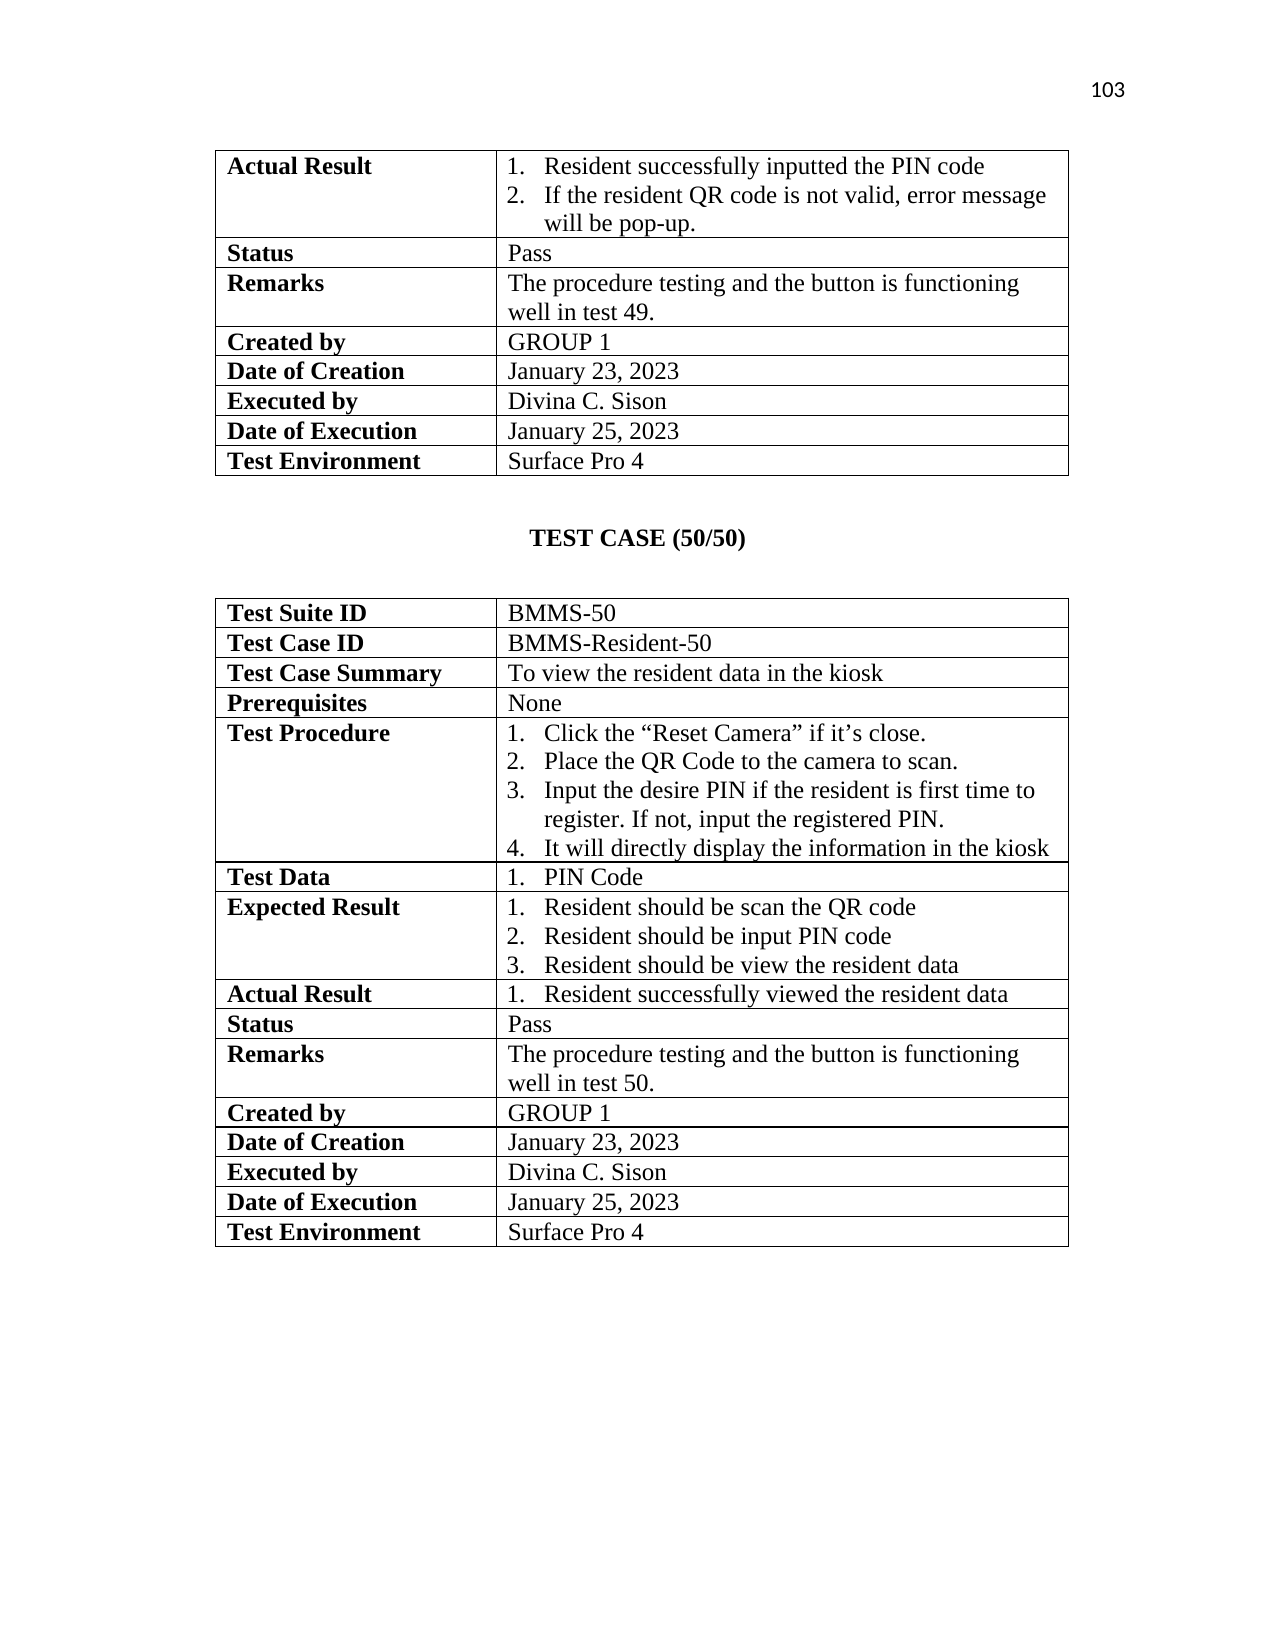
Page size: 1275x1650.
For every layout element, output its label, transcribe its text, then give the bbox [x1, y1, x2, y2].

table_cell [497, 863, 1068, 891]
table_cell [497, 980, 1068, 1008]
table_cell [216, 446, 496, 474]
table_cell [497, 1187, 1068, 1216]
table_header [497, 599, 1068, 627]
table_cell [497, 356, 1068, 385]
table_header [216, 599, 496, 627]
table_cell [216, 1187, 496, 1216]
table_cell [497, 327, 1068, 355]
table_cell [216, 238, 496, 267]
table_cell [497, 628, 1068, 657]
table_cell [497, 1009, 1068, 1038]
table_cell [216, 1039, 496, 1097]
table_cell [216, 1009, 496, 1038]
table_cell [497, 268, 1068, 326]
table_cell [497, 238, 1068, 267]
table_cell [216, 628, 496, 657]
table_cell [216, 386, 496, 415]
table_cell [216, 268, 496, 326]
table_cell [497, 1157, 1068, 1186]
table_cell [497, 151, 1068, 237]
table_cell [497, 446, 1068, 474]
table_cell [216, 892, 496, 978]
text TEST CASE (50/50) [150, 523, 1125, 552]
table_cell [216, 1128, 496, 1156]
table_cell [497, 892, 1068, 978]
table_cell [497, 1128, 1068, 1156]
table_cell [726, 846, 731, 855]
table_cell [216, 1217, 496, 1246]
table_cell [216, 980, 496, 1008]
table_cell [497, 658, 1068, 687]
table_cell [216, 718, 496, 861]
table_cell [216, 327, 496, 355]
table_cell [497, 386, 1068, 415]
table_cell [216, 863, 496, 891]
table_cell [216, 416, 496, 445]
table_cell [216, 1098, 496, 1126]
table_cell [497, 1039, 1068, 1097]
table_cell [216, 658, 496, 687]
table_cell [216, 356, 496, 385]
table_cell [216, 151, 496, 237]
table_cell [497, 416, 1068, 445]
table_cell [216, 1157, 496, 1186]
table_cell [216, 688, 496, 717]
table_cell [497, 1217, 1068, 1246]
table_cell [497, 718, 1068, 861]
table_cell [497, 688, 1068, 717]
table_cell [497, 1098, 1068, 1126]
